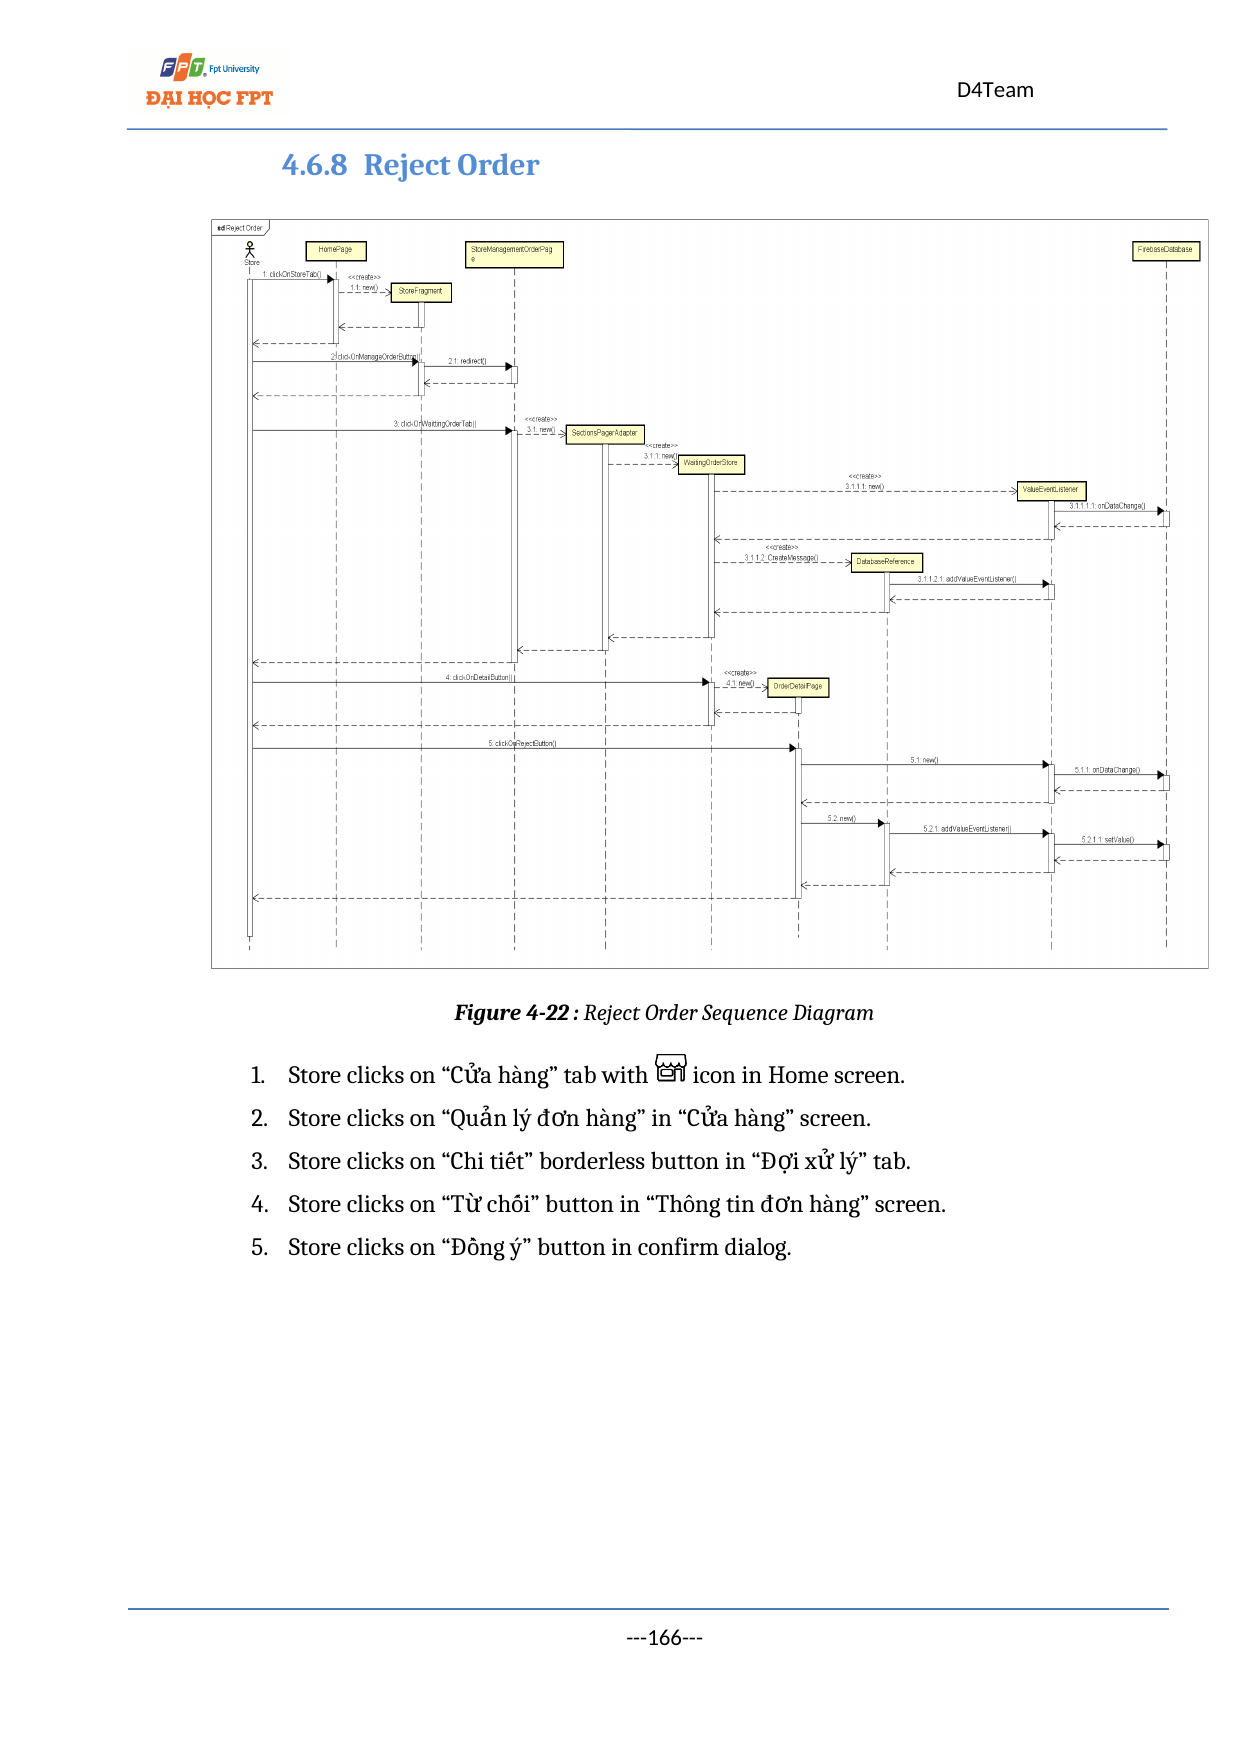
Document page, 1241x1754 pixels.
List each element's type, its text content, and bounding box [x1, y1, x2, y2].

picture [129, 46, 290, 116]
list Store clicks on “Quản lý đơn hàng” in “Cửa hàng” screen. [251, 1104, 1122, 1133]
list Store clicks on “Đồng ý” button in confirm dialog. [251, 1233, 1122, 1262]
picture [206, 213, 1213, 975]
subtitle Reject Order [282, 148, 1122, 184]
list Store clicks on “Cửa hàng” tab with icon in Home screen. [251, 1051, 1122, 1089]
list Store clicks on “Từ chối” button in “Thông tin đơn hàng” screen. [251, 1190, 1122, 1219]
list Store clicks on “Chi tiết” borderless button in “Đợi xử lý” tab. [251, 1147, 1122, 1176]
picture [654, 1050, 687, 1084]
text Figure 4-22 : Reject Order Sequence Diagram [207, 999, 1122, 1026]
